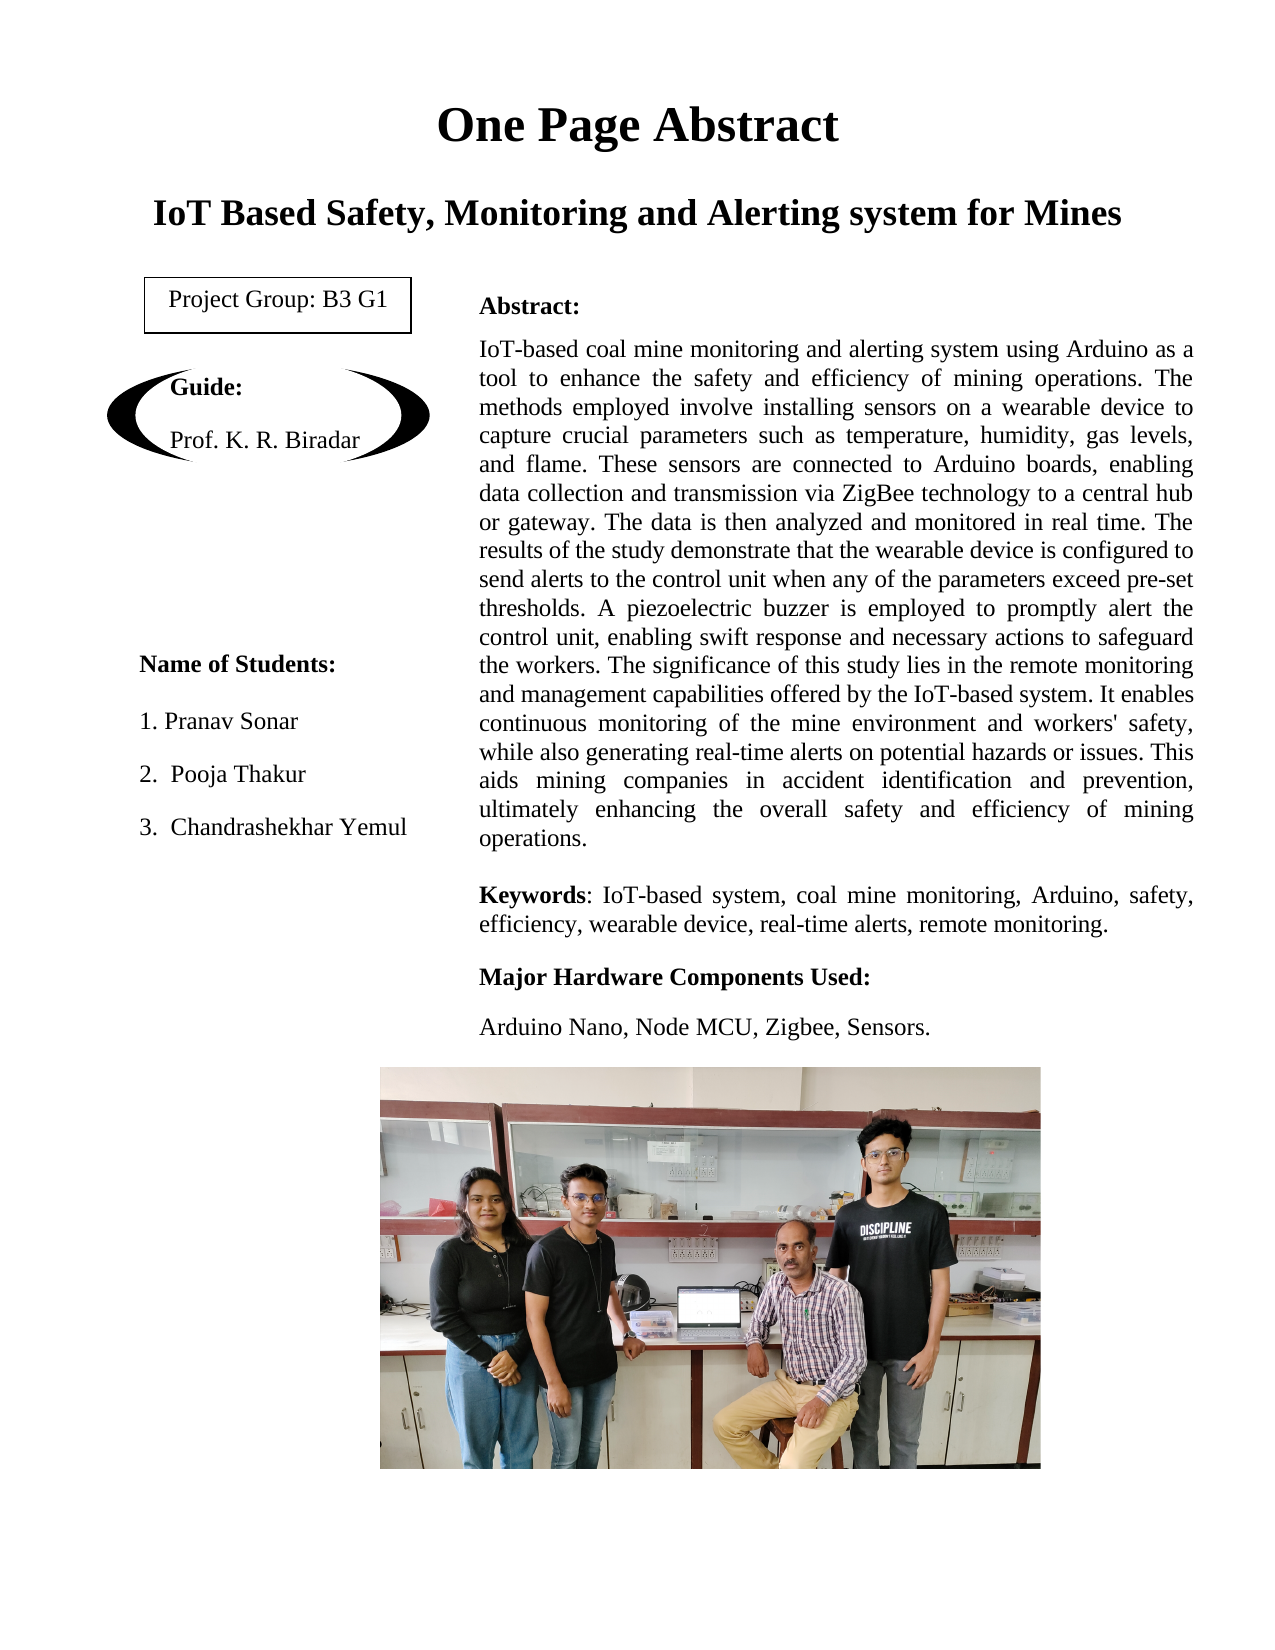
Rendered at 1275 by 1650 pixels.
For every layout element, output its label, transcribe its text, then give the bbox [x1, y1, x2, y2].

picture [380, 1067, 1041, 1469]
text One Page Abstract [150, 94, 1125, 152]
text IoT Based Safety, Monitoring and Alerting system for Mines [150, 191, 1125, 234]
